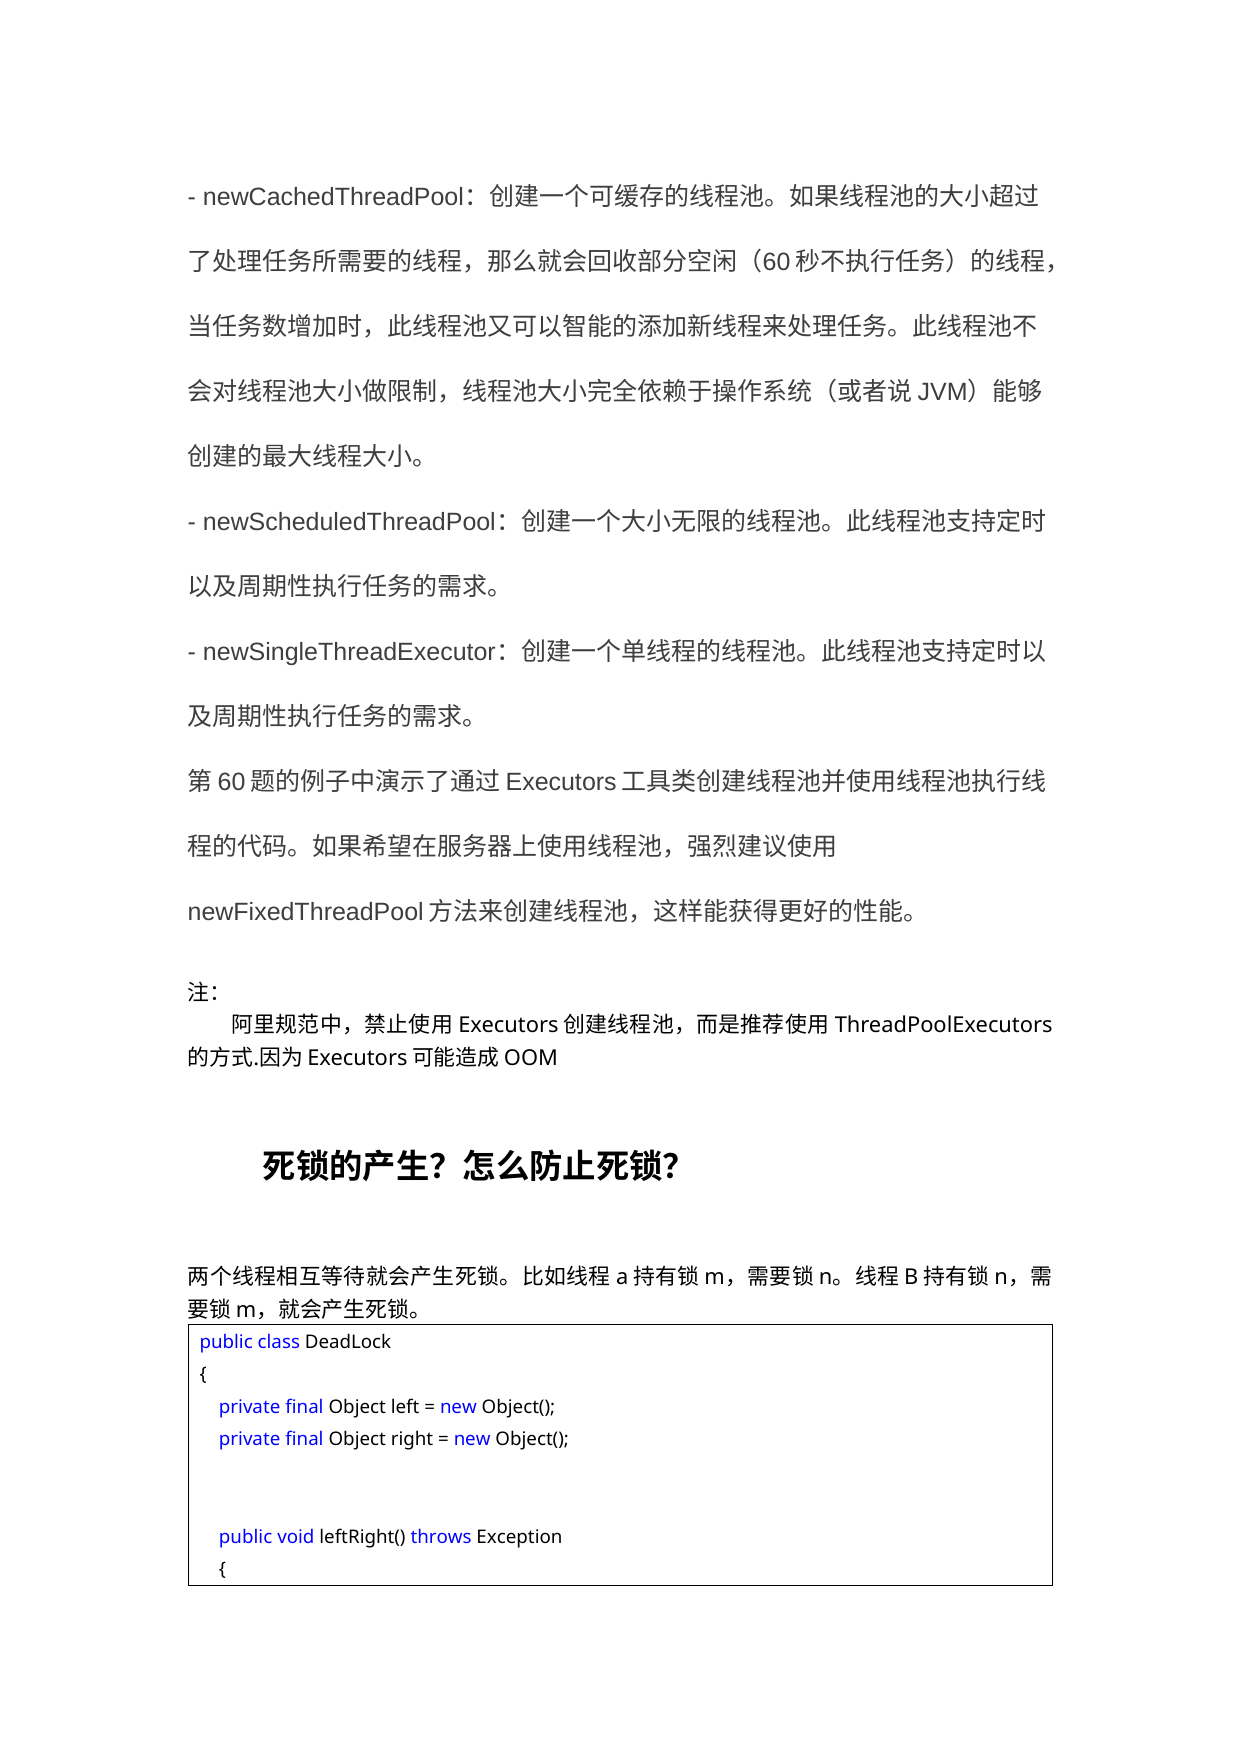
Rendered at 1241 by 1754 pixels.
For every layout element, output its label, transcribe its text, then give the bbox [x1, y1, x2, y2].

text 阿里规范中，禁止使用Executors创建线程池，而是推荐使用ThreadPoolExecutors的方式.因为Executors可能造成OOM [187, 1007, 1053, 1072]
text 注： [187, 974, 1053, 1007]
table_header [189, 1325, 1052, 1585]
subtitle 死锁的产生？怎么防止死锁？ [262, 1132, 1053, 1197]
text 两个线程相互等待就会产生死锁。比如线程a持有锁m，需要锁n。线程B持有锁n，需要锁m，就会产生死锁。 [187, 1259, 1053, 1324]
text 第60题的例子中演示了通过Executors工具类创建线程池并使用线程池执行线程的代码。如果希望在服务器上使用线程池，强烈建议使用newFixedThreadPool方法来创建线程池，这样能获得更好的性能。 [187, 747, 1053, 942]
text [187, 162, 1053, 747]
